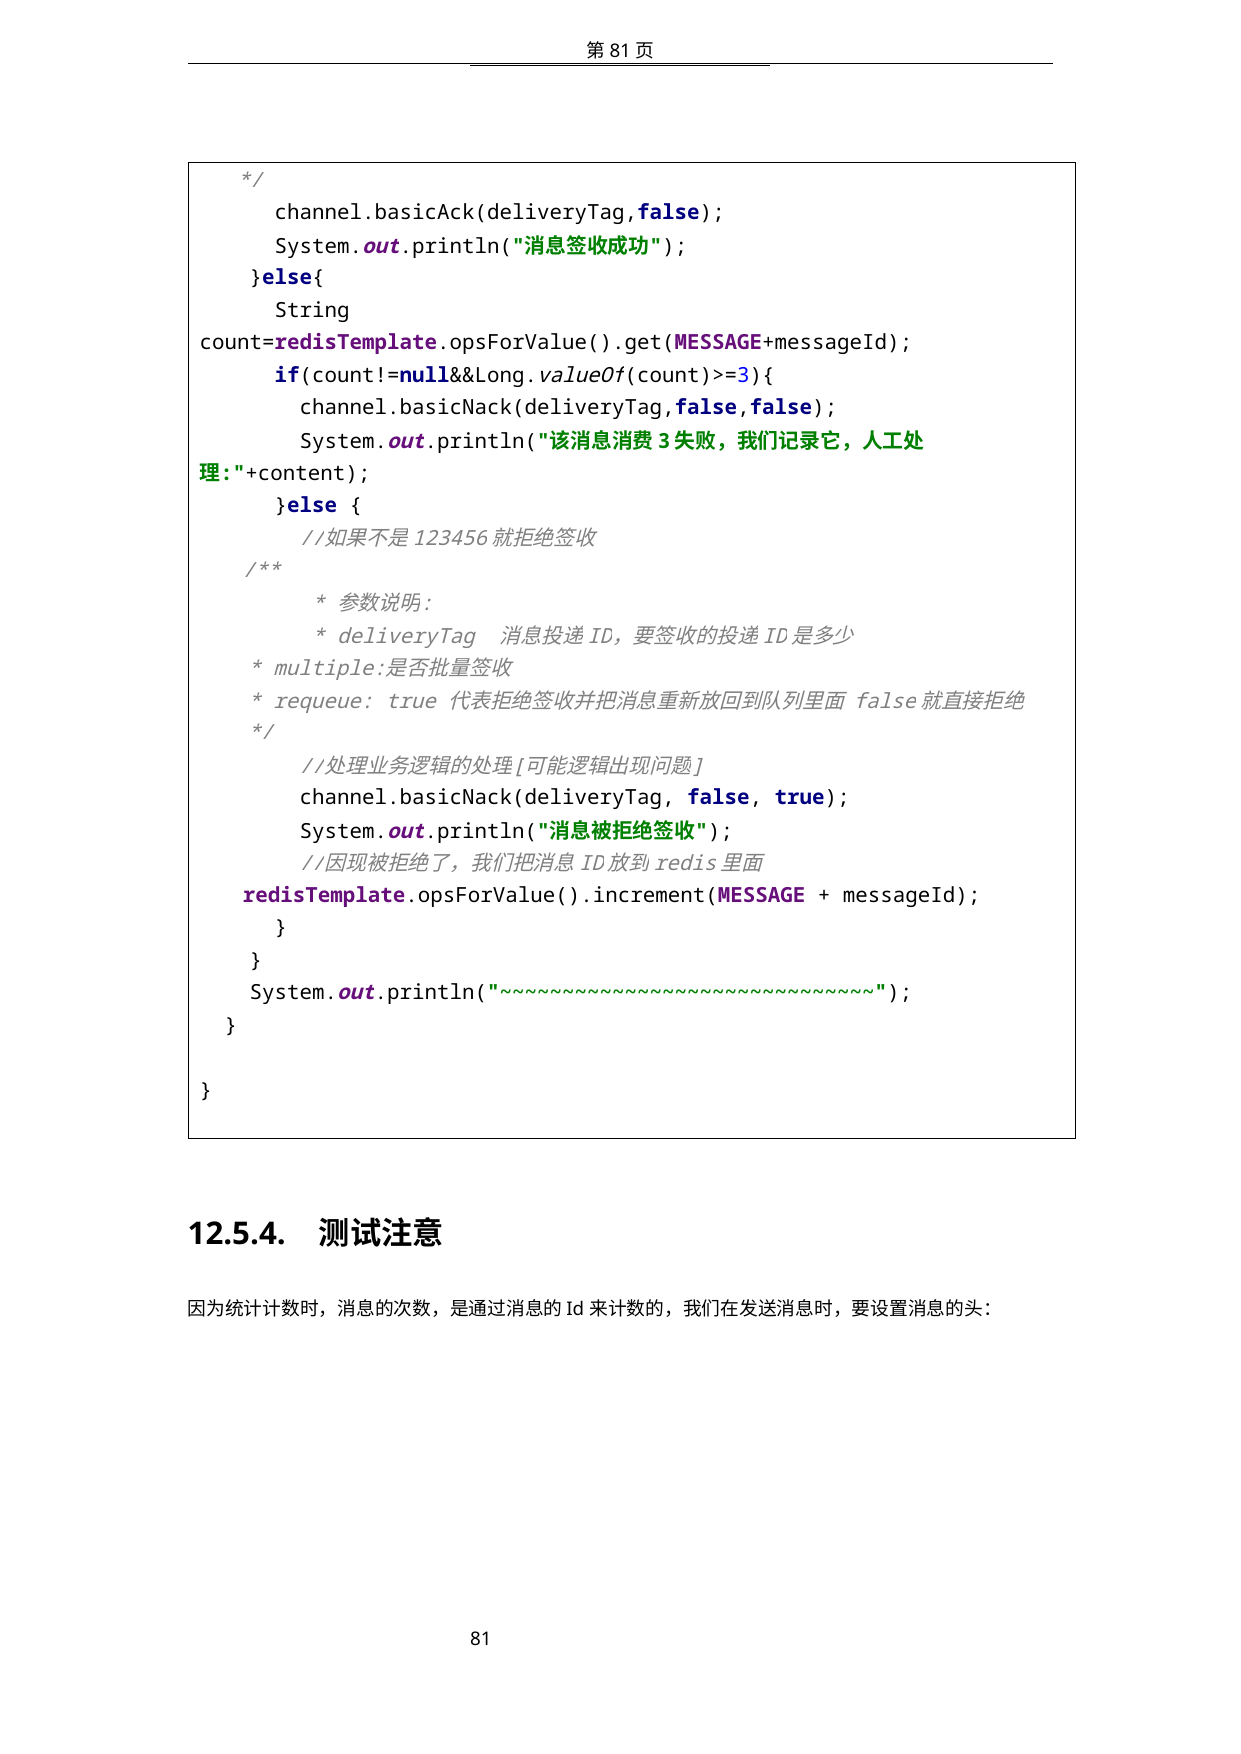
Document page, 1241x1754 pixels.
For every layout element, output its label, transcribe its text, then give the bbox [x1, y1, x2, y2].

text 因为统计计数时，消息的次数，是通过消息的Id 来计数的，我们在发送消息时，要设置消息的头： [187, 1291, 1053, 1323]
subtitle 测试注意 [187, 1199, 1053, 1264]
